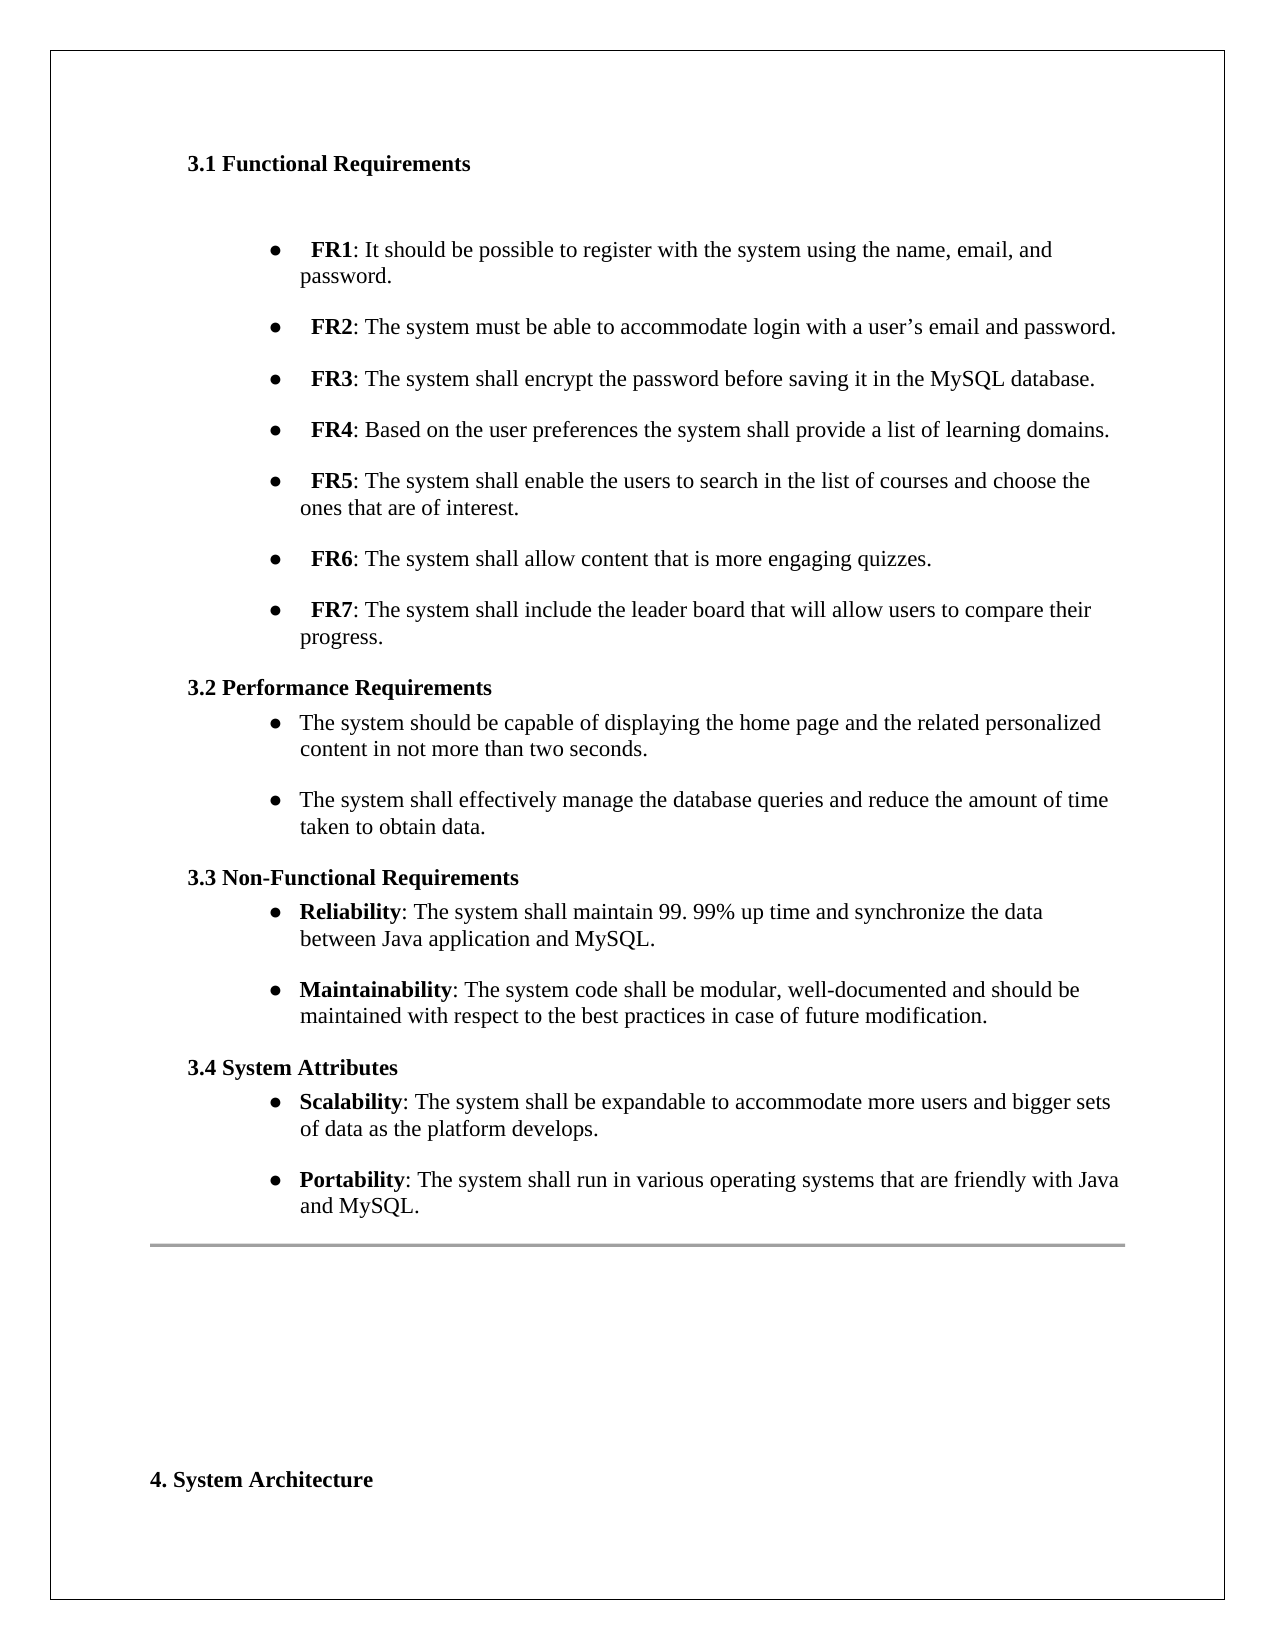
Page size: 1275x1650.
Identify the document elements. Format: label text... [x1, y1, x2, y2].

text ● FR3: The system shall encrypt the password before saving it in the MySQL database. [262, 365, 1125, 391]
subtitle 3.4 System Attributes [187, 1054, 1125, 1080]
text ● Maintainability: The system code shall be modular, well-documented and should be maintained with respect to the best practices in case of future modification. [262, 976, 1125, 1029]
text ● FR4: Based on the user preferences the system shall provide a list of learning domains. [262, 416, 1125, 442]
text ● Scalability: The system shall be expandable to accommodate more users and bigger sets of data as the platform develops. [262, 1088, 1125, 1141]
text ● FR7: The system shall include the leader board that will allow users to compare their progress. [262, 597, 1125, 649]
text ● Reliability: The system shall maintain 99. 99% up time and synchronize the data between Java application and MySQL. [262, 898, 1125, 951]
subtitle 3.2 Performance Requirements [187, 674, 1125, 701]
subtitle 3.3 Non-Functional Requirements [187, 864, 1125, 890]
text ● FR2: The system must be able to accommodate login with a user’s email and password. [262, 313, 1125, 340]
subtitle 4. System Architecture [150, 1466, 1125, 1493]
subtitle 3.1 Functional Requirements [187, 150, 1125, 176]
text ● FR5: The system shall enable the users to search in the list of courses and choose the ones that are of interest. [262, 467, 1125, 520]
text ● Portability: The system shall run in various operating systems that are friendly with Java and MySQL. [262, 1166, 1125, 1219]
text ● The system should be capable of displaying the home page and the related personalized content in not more than two seconds. [262, 709, 1125, 761]
text ● The system shall effectively manage the database queries and reduce the amount of time taken to obtain data. [262, 786, 1125, 839]
text ● FR6: The system shall allow content that is more engaging quizzes. [262, 545, 1125, 572]
text ● FR1: It should be possible to register with the system using the name, email, and password. [262, 236, 1125, 288]
